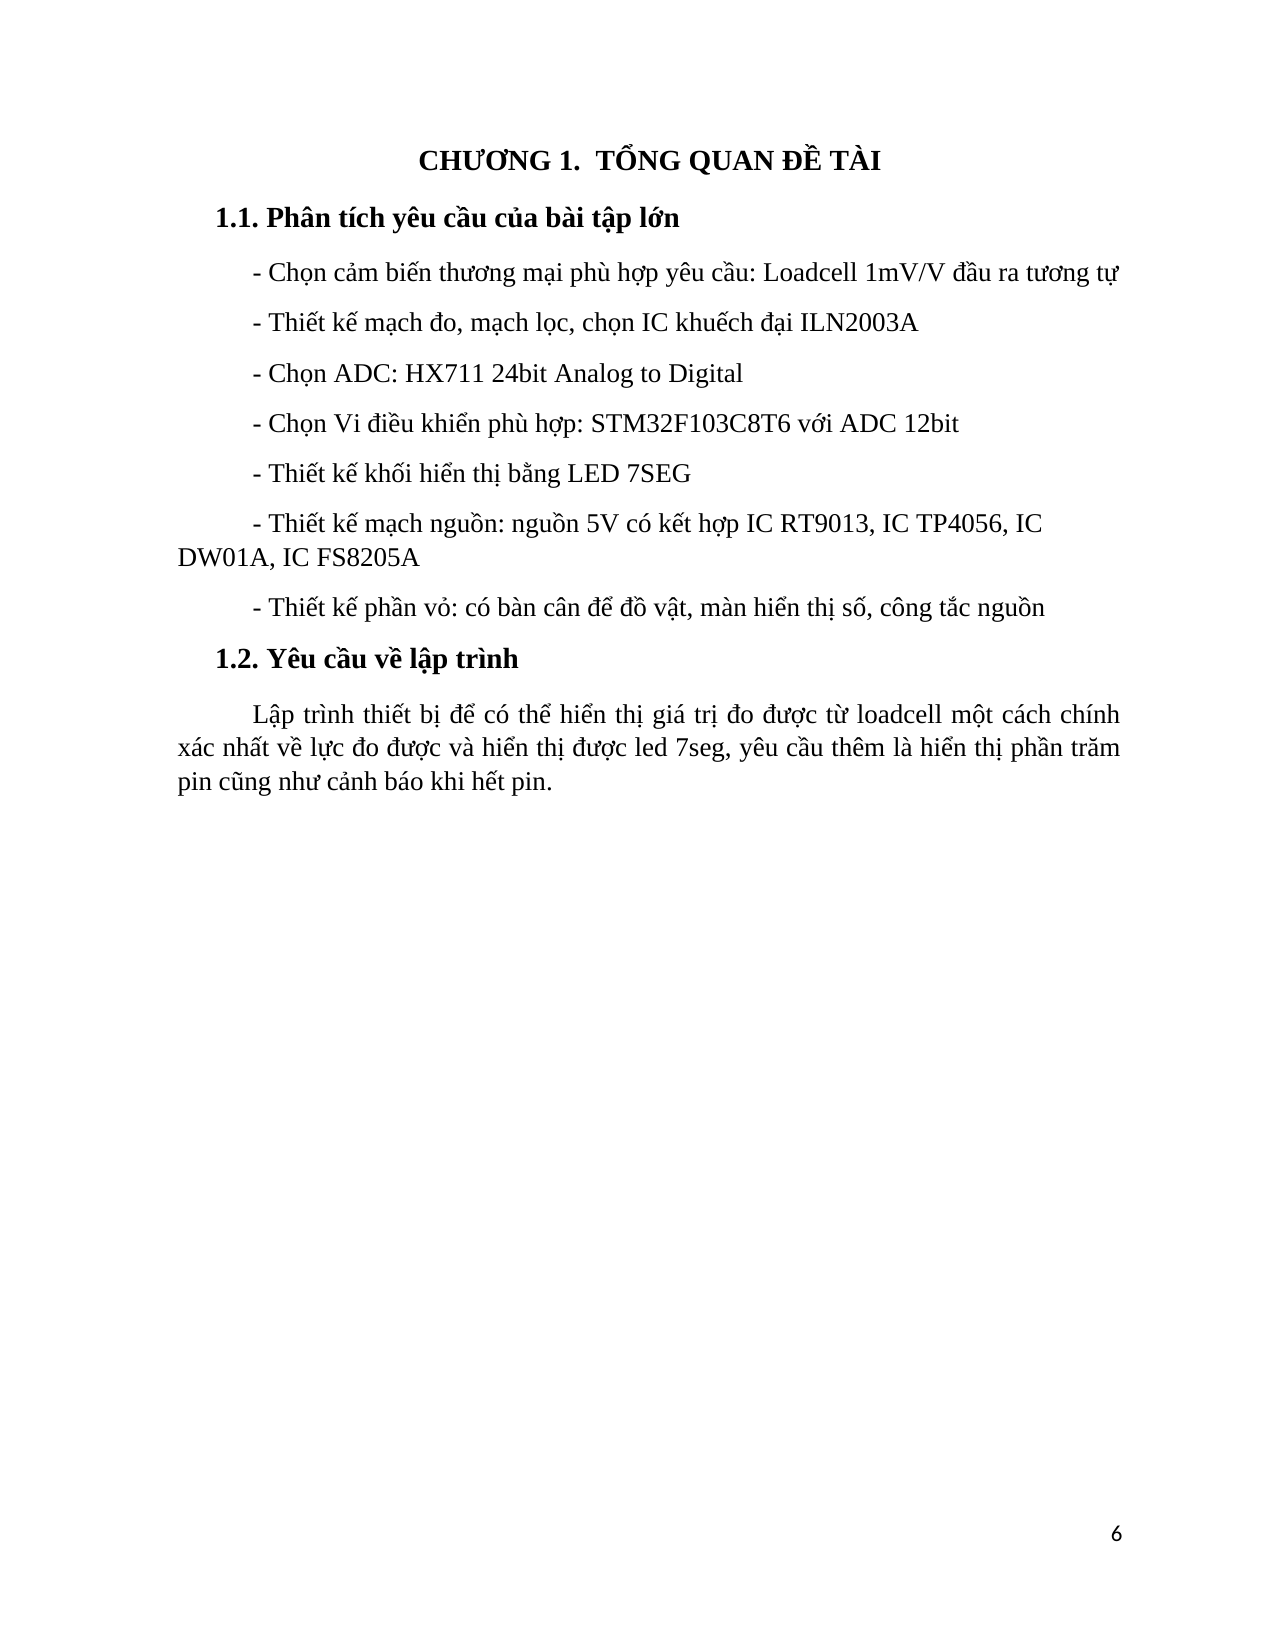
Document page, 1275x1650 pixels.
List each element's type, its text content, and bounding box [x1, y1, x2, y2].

subtitle Phân tích yêu cầu của bài tập lớn [214, 200, 1122, 233]
text - Thiết kế mạch nguồn: nguồn 5V có kết hợp IC RT9013, IC TP4056, IC DW01A, IC FS8205A [177, 507, 1122, 572]
text - Thiết kế phần vỏ: có bàn cân để đồ vật, màn hiển thị số, công tắc nguồn [177, 591, 1122, 622]
text - Chọn cảm biến thương mại phù hợp yêu cầu: Loadcell 1mV/V đầu ra tương tự [177, 256, 1122, 287]
text - Thiết kế mạch đo, mạch lọc, chọn IC khuếch đại ILN2003A [177, 306, 1122, 338]
text Lập trình thiết bị để có thể hiển thị giá trị đo được từ loadcell một cách chính xác nhất về lực đo được và hiển thị được led 7seg, yêu cầu thêm là hiển thị phần trăm pin cũng như cảnh báo khi hết pin. [177, 698, 1122, 796]
text - Chọn ADC: HX711 24bit Analog to Digital [177, 357, 1122, 388]
text - Chọn Vi điều khiển phù hợp: STM32F103C8T6 với ADC 12bit [177, 407, 1122, 438]
text - Thiết kế khối hiển thị bằng LED 7SEG [177, 457, 1122, 488]
subtitle Yêu cầu về lập trình [214, 641, 1122, 675]
subtitle TỔNG QUAN ĐỀ TÀI [177, 143, 1122, 177]
